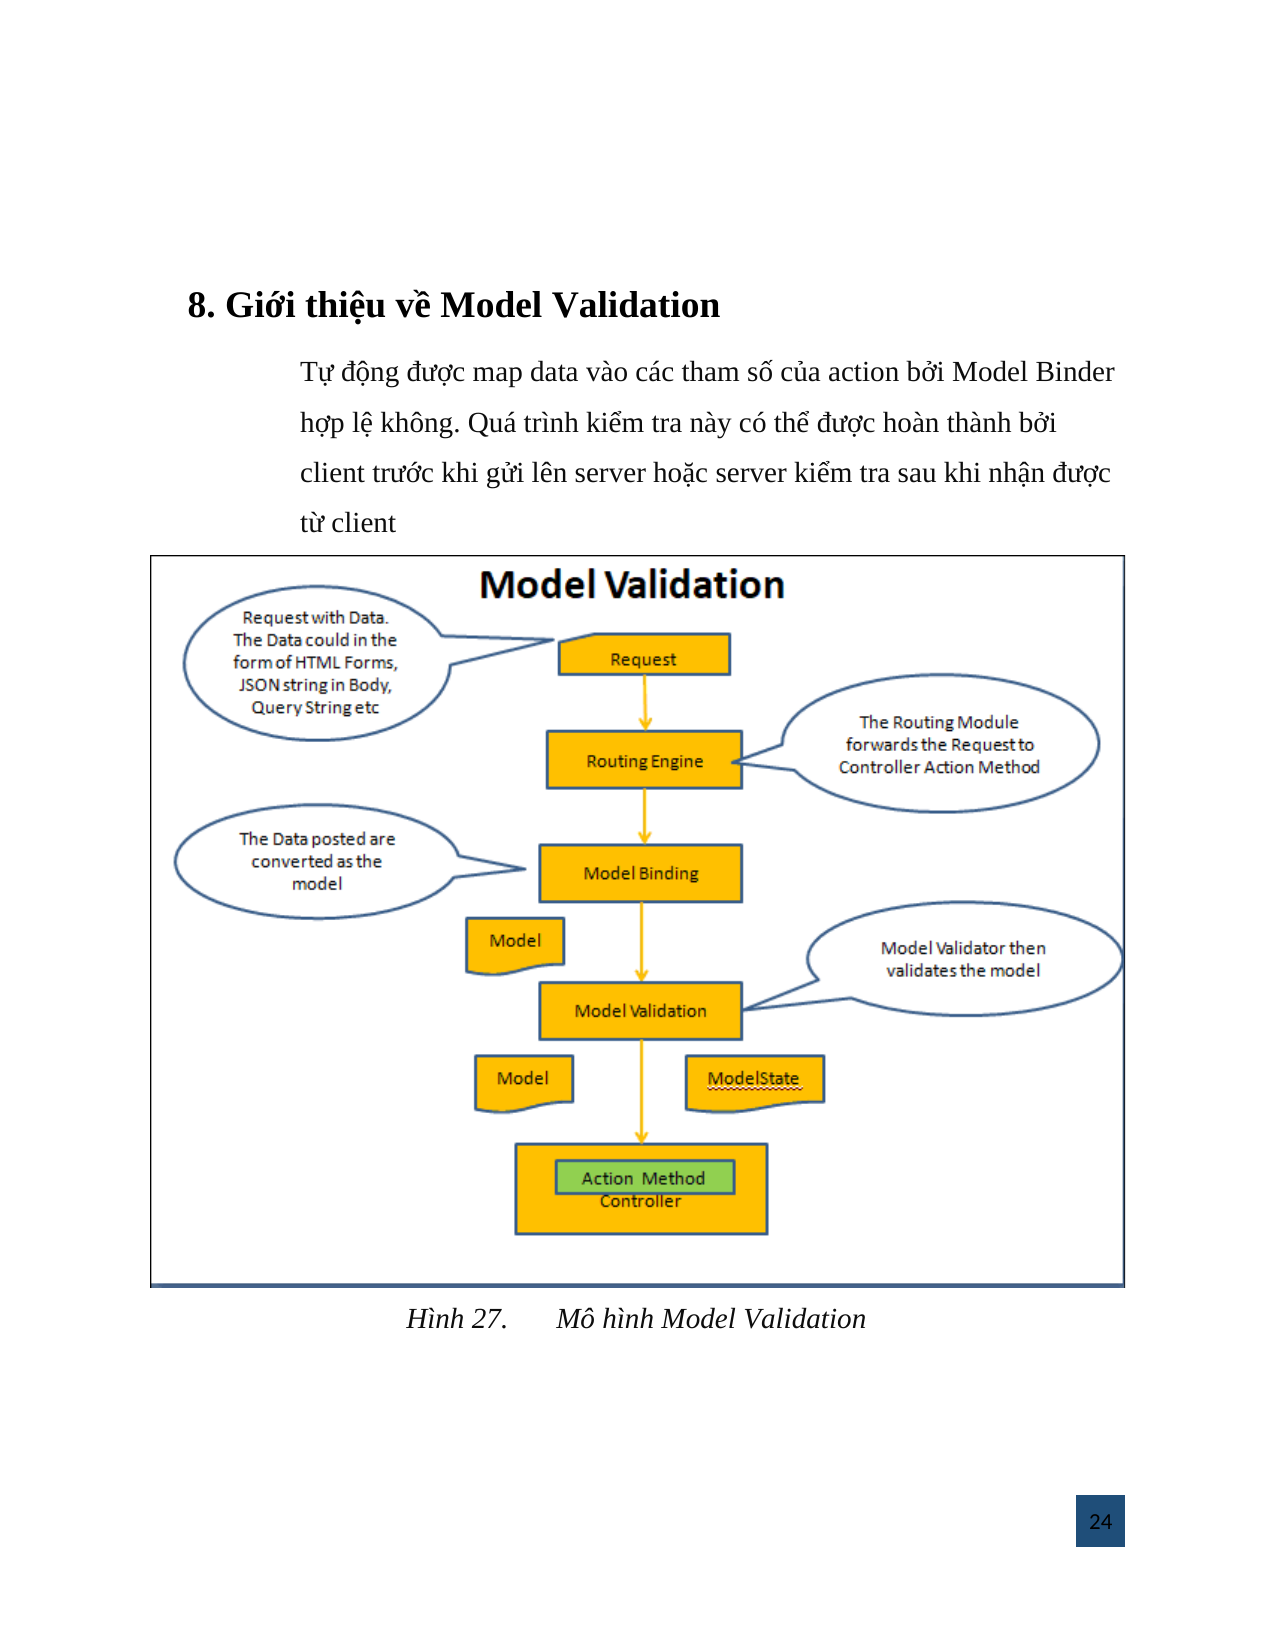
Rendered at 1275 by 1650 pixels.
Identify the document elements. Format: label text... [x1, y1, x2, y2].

list hợp lệ không. Quá trình kiểm tra này có thể được hoàn thành bởi client trước khi gửi lên server hoặc server kiểm tra sau khi nhận được từ client [300, 405, 1125, 539]
picture [150, 555, 1125, 1288]
text Mô hình Model Validation [150, 1301, 1125, 1335]
list Tự động được map data vào các tham số của action bởi Model Binder [300, 354, 1125, 388]
subtitle Giới thiệu về Model Validation [187, 282, 1125, 325]
